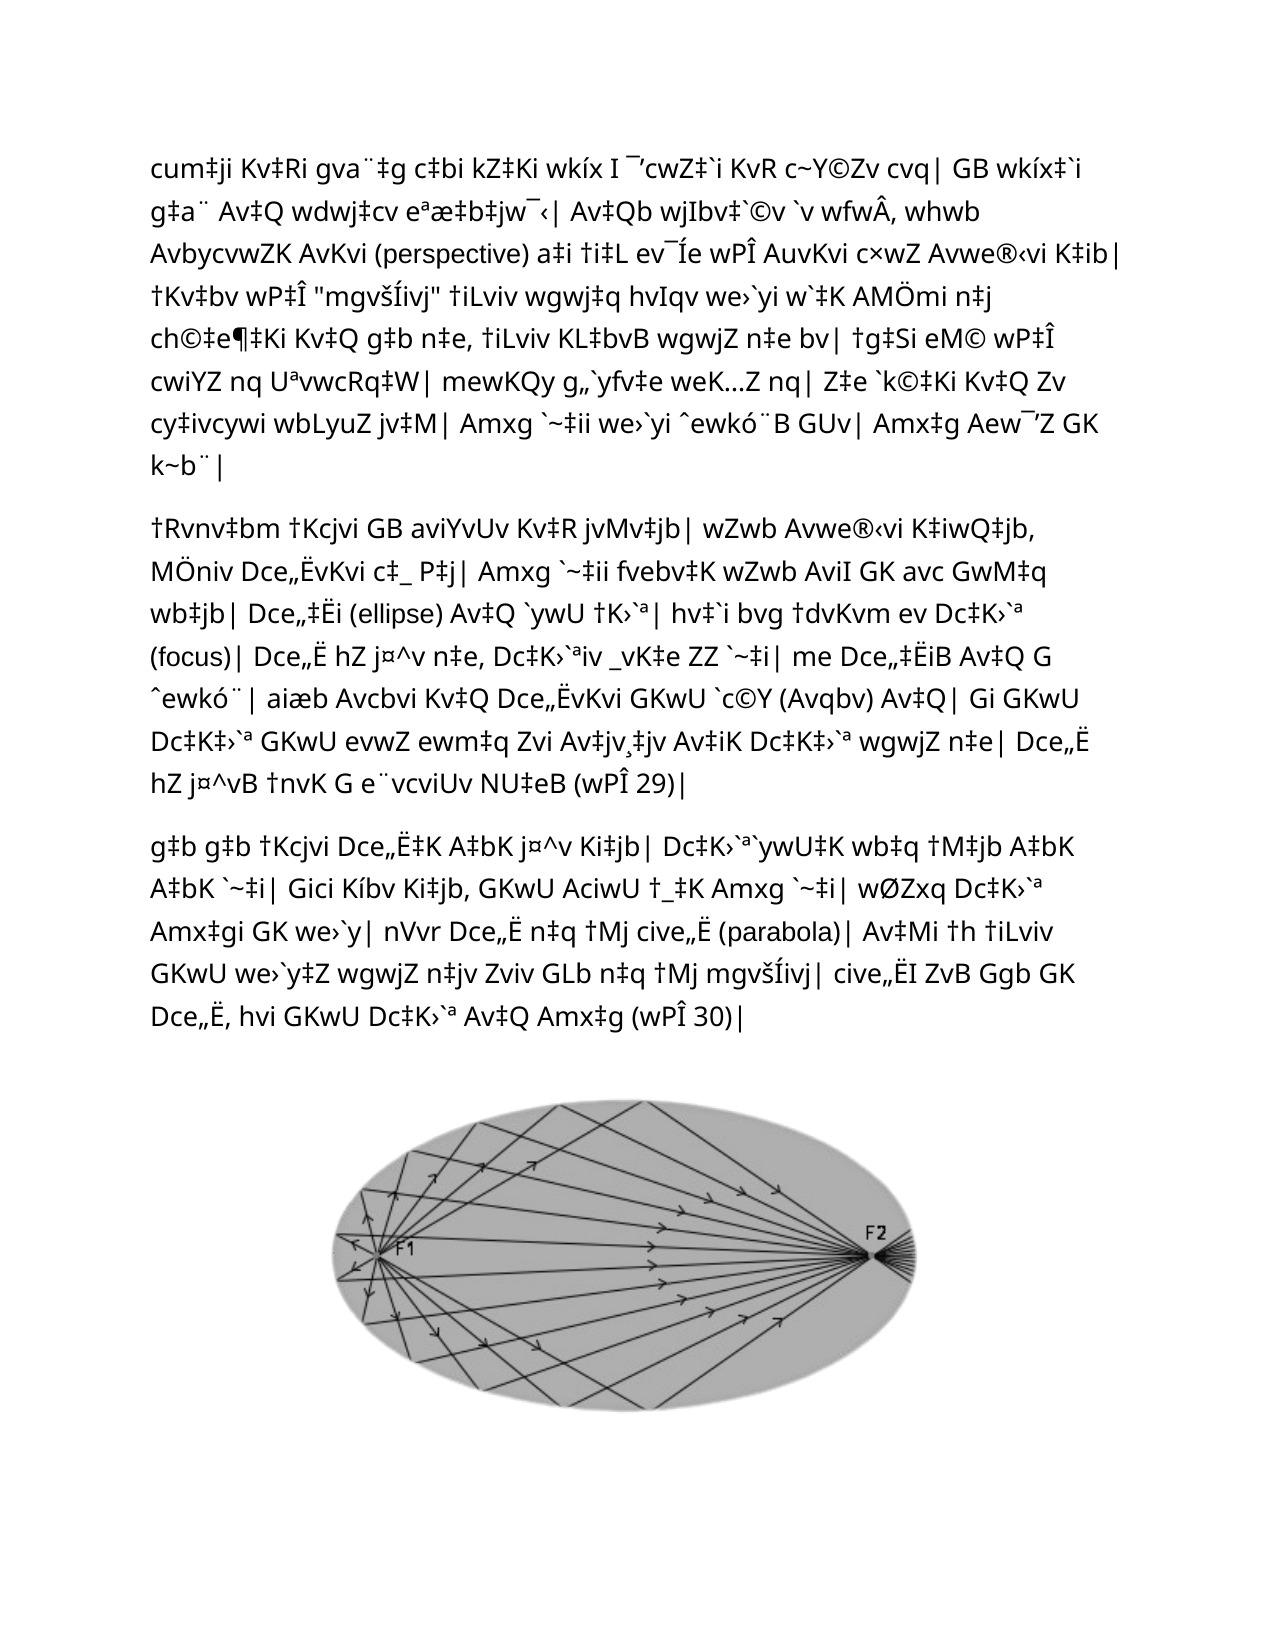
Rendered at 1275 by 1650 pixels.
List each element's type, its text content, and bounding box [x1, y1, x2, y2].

text †Rvnv‡bm †Kcjvi GB aviYvUv Kv‡R jvMv‡jb| wZwb Avwe®‹vi K‡iwQ‡jb, MÖniv Dce„ËvKvi c‡_ P‡j| Amxg `~‡ii fvebv‡K wZwb AviI GK avc GwM‡q wb‡jb| Dce„‡Ëi (ellipse) Av‡Q `ywU †K›`ª| hv‡`i bvg †dvKvm ev Dc‡K›`ª (focus)| Dce„Ë hZ j¤^v n‡e, Dc‡K›`ªiv _vK‡e ZZ `~‡i| me Dce„‡ËiB Av‡Q G ˆewkó¨| aiæb Avcbvi Kv‡Q Dce„ËvKvi GKwU `c©Y (Avqbv) Av‡Q| Gi GKwU Dc‡K‡›`ª GKwU evwZ ewm‡q Zvi Av‡jv¸‡jv Av‡iK Dc‡K‡›`ª wgwjZ n‡e| Dce„Ë hZ j¤^vB †nvK G e¨vcviUv NU‡eB (wPÎ 29)| [150, 510, 1125, 801]
text g‡b g‡b †Kcjvi Dce„Ë‡K A‡bK j¤^v Ki‡jb| Dc‡K›`ª`ywU‡K wb‡q †M‡jb A‡bK A‡bK `~‡i| Gici Kíbv Ki‡jb, GKwU AciwU †_‡K Amxg `~‡i| wØZxq Dc‡K›`ª Amx‡gi GK we›`y| nVvr Dce„Ë n‡q †Mj cive„Ë (parabola)| Av‡Mi †h †iLviv GKwU we›`y‡Z wgwjZ n‡jv Zviv GLb n‡q †Mj mgvšÍivj| cive„ËI ZvB Ggb GK Dce„Ë, hvi GKwU Dc‡K›`ª Av‡Q Amx‡g (wPÎ 30)| [150, 828, 1125, 1034]
picture [275, 1060, 1000, 1448]
text cum‡ji Kv‡Ri gva¨‡g c‡bi kZ‡Ki wkíx I ¯’cwZ‡`i KvR c~Y©Zv cvq| GB wkíx‡`i g‡a¨ Av‡Q wdwj‡cv eªæ‡b‡jw¯‹| Av‡Qb wjIbv‡`©v `v wfwÂ, whwb AvbycvwZK AvKvi (perspective) a‡i †i‡L ev¯Íe wPÎ AuvKvi c×wZ Avwe®‹vi K‡ib| †Kv‡bv wP‡Î "mgvšÍivj" †iLviv wgwj‡q hvIqv we›`yi w`‡K AMÖmi n‡j ch©‡e¶‡Ki Kv‡Q g‡b n‡e, †iLviv KL‡bvB wgwjZ n‡e bv| †g‡Si eM© wP‡Î cwiYZ nq UªvwcRq‡W| mewKQy g„`yfv‡e weK…Z nq| Z‡e `k©‡Ki Kv‡Q Zv cy‡ivcywi wbLyuZ jv‡M| Amxg `~‡ii we›`yi ˆewkó¨B GUv| Amx‡g Aew¯’Z GK k~b¨| [150, 150, 1125, 484]
